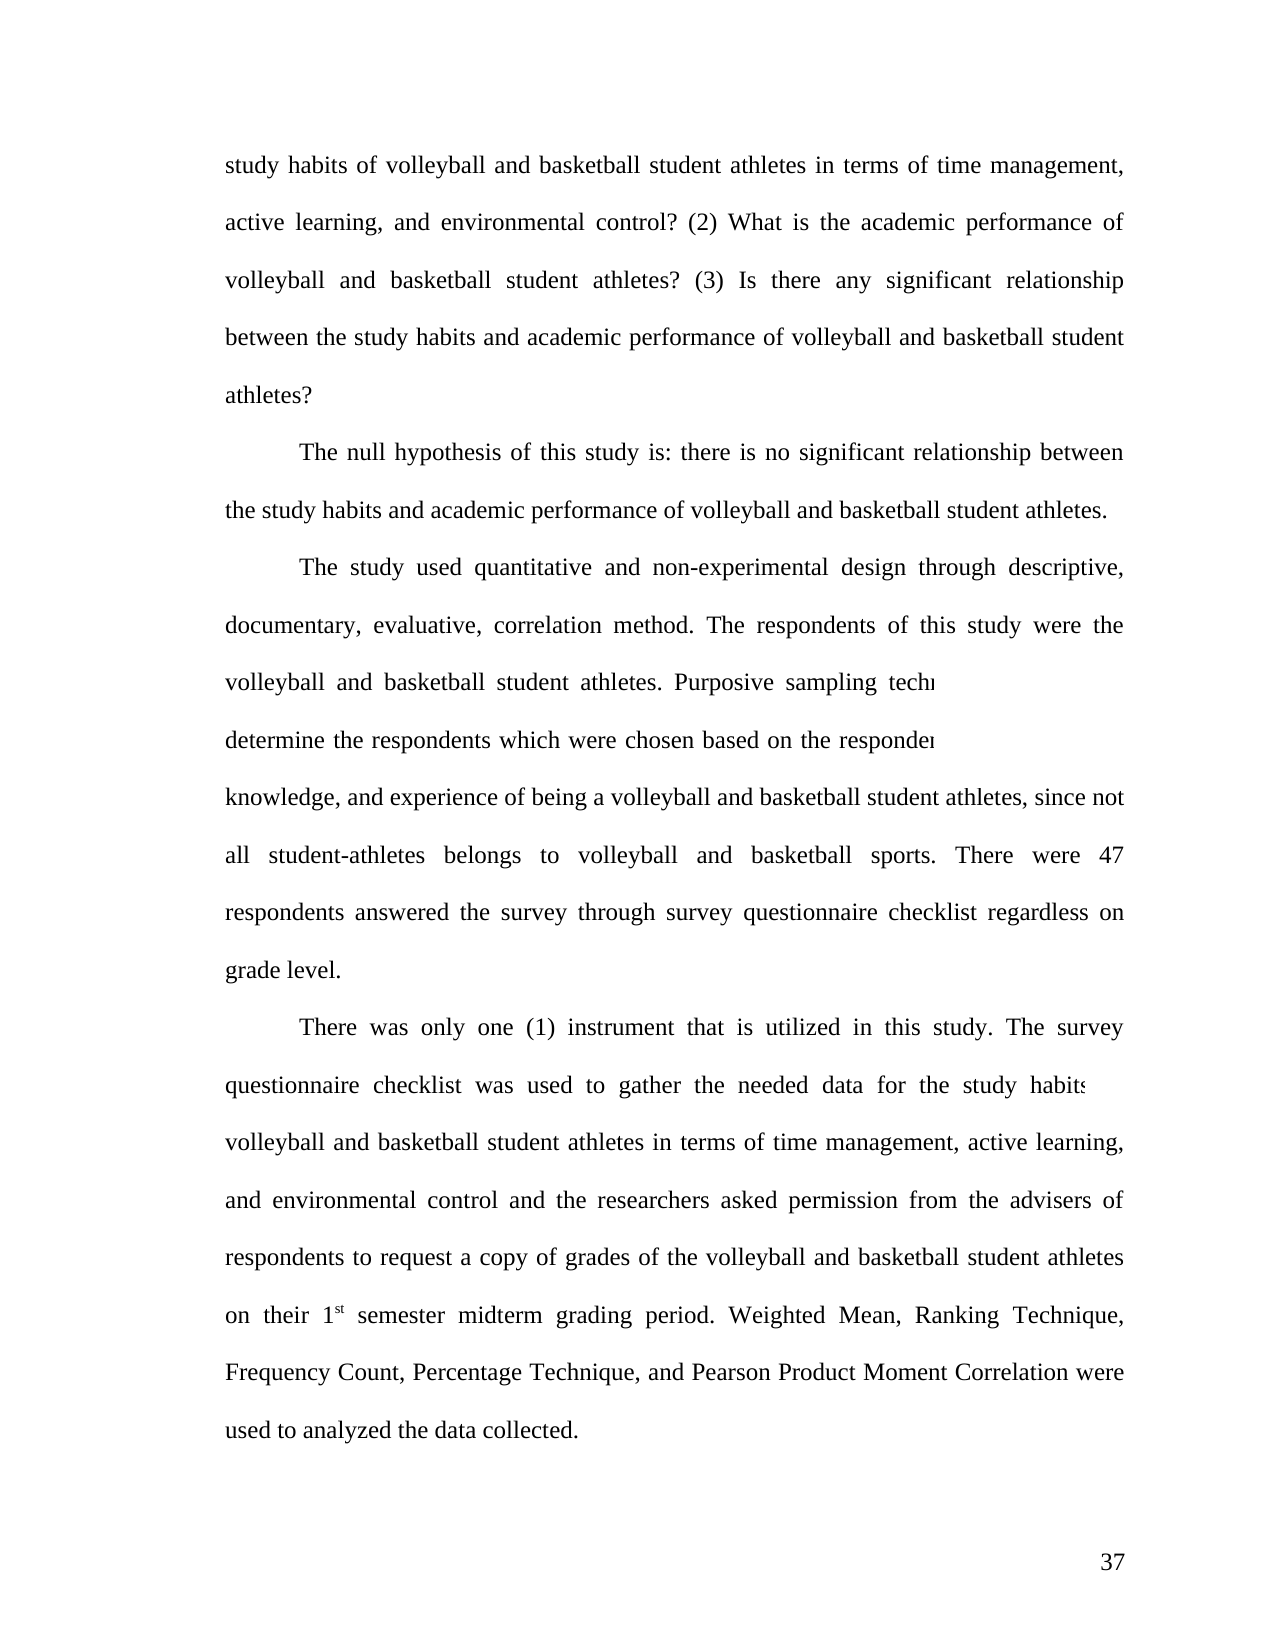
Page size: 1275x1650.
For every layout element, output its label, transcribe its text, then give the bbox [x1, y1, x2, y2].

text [225, 150, 1125, 409]
text There was only one (1) instrument that is utilized in this study. The survey questionnaire checklist was used to gather the needed data for the study habits of volleyball and basketball student athletes in terms of time management, active learning, and environmental control and the researchers asked permission from the advisers of respondents to request a copy of grades of the volleyball and basketball student athletes on their 1st semester midterm grading period. Weighted Mean, Ranking Technique, Frequency Count, Percentage Technique, and Pearson Product Moment Correlation were used to analyzed the data collected. [225, 1012, 1125, 1444]
text The null hypothesis of this study is: there is no significant relationship between the study habits and academic performance of volleyball and basketball student athletes. [225, 437, 1125, 524]
text The study used quantitative and non-experimental design through descriptive, documentary, evaluative, correlation method. The respondents of this study were the volleyball and basketball student athletes. Purposive sampling technique was used to determine the respondents which were chosen based on the respondents’ characteristics, knowledge, and experience of being a volleyball and basketball student athletes, since not all student-athletes belongs to volleyball and basketball sports. There were 47 respondents answered the survey through survey questionnaire checklist regardless on grade level. [225, 552, 1125, 984]
